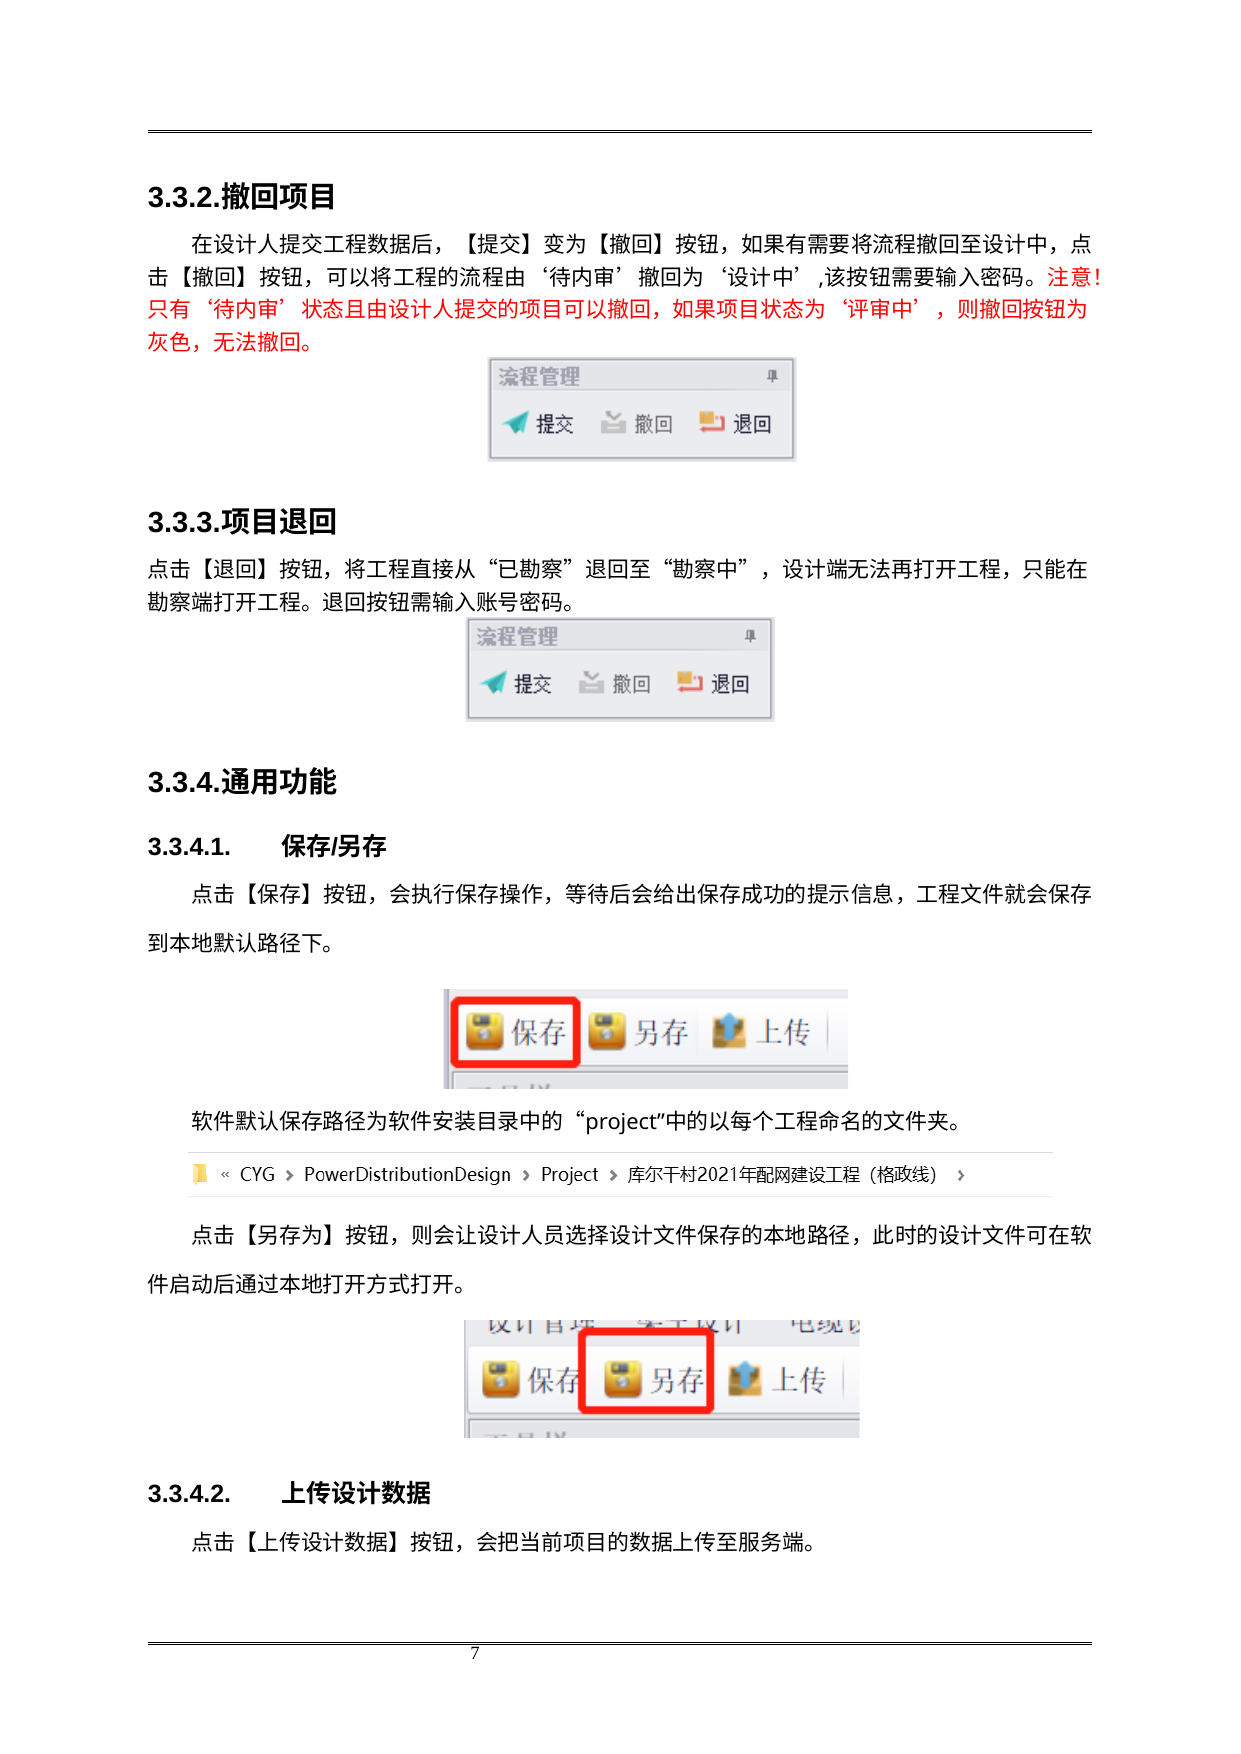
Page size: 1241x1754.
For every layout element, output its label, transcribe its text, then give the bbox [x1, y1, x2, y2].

picture [187, 1152, 1053, 1197]
text 点击【上传设计数据】按钮，会把当前项目的数据上传至服务端。 [148, 1524, 1092, 1557]
subtitle 保存/另存 [148, 812, 1092, 877]
subtitle 上传设计数据 [148, 1459, 1092, 1524]
subtitle 项目退回 [148, 487, 1092, 552]
picture [487, 357, 797, 462]
picture [464, 1320, 860, 1438]
text 点击【退回】按钮，将工程直接从“已勘察”退回至“勘察中”，设计端无法再打开工程，只能在勘察端打开工程。退回按钮需输入账号密码。 [148, 552, 1092, 617]
text 软件默认保存路径为软件安装目录中的“project”中的以每个工程命名的文件夹。 [148, 1104, 1092, 1137]
text 点击【保存】按钮，会执行保存操作，等待后会给出保存成功的提示信息，工程文件就会保存到本地默认路径下。 [148, 877, 1092, 958]
subtitle 通用功能 [148, 747, 1092, 812]
picture [465, 617, 775, 722]
text 在设计人提交工程数据后，【提交】变为【撤回】按钮，如果有需要将流程撤回至设计中，点击【撤回】按钮，可以将工程的流程由‘待内审’撤回为‘设计中’,该按钮需要输入密码。注意！只有‘待内审’状态且由设计人提交的项目可以撤回，如果项目状态为‘评审中’，则撤回按钮为灰色，无法撤回。 [148, 227, 1092, 357]
picture [443, 989, 849, 1089]
subtitle 撤回项目 [148, 162, 1092, 227]
text 点击【另存为】按钮，则会让设计人员选择设计文件保存的本地路径，此时的设计文件可在软件启动后通过本地打开方式打开。 [148, 1217, 1092, 1299]
